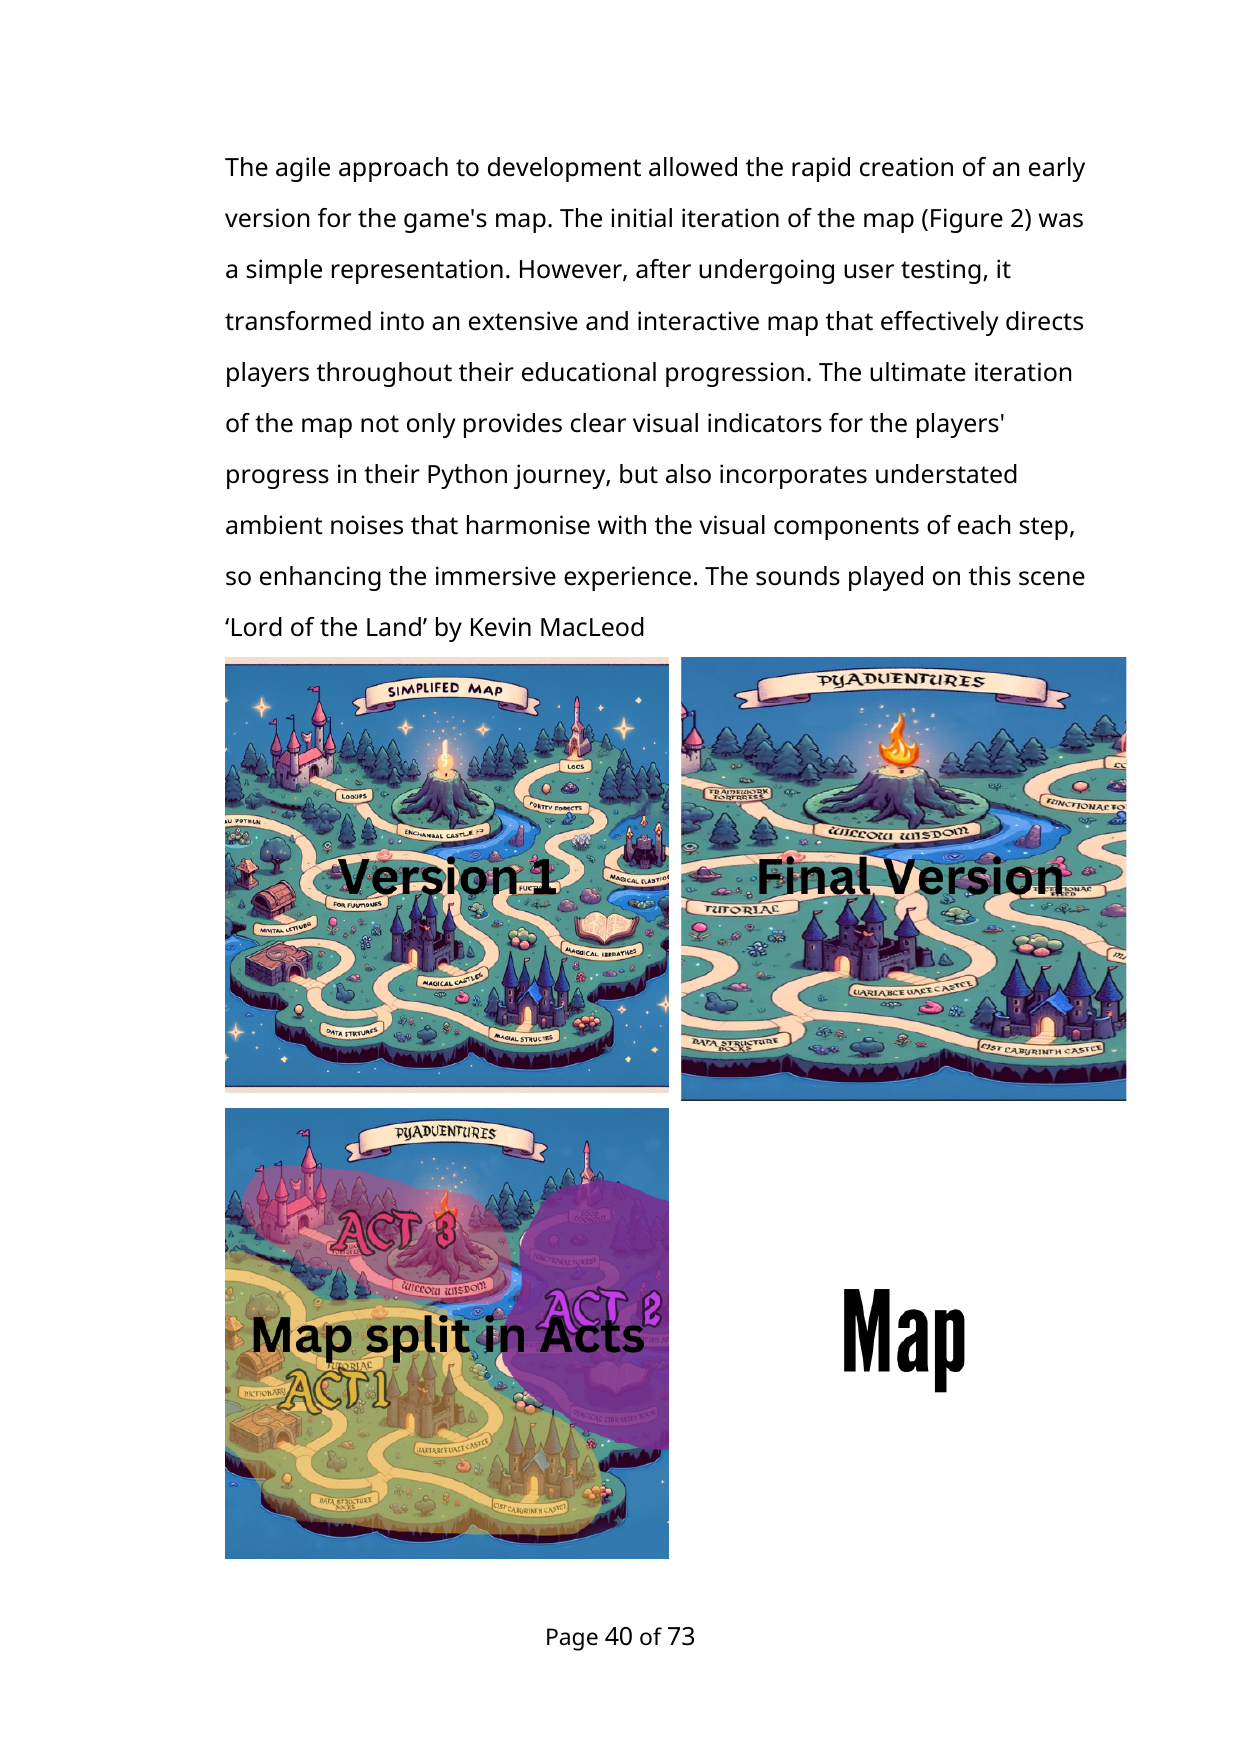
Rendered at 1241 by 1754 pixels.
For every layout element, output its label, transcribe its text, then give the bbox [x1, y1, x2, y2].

picture [225, 657, 1127, 1559]
text The agile approach to development allowed the rapid creation of an early version for the game's map. The initial iteration of the map (Figure 2) was a simple representation. However, after undergoing user testing, it transformed into an extensive and interactive map that effectively directs players throughout their educational progression. The ultimate iteration of the map not only provides clear visual indicators for the players' progress in their Python journey, but also incorporates understated ambient noises that harmonise with the visual components of each step, so enhancing the immersive experience. The sounds played on this scene ‘Lord of the Land’ by Kevin MacLeod [225, 150, 1090, 657]
